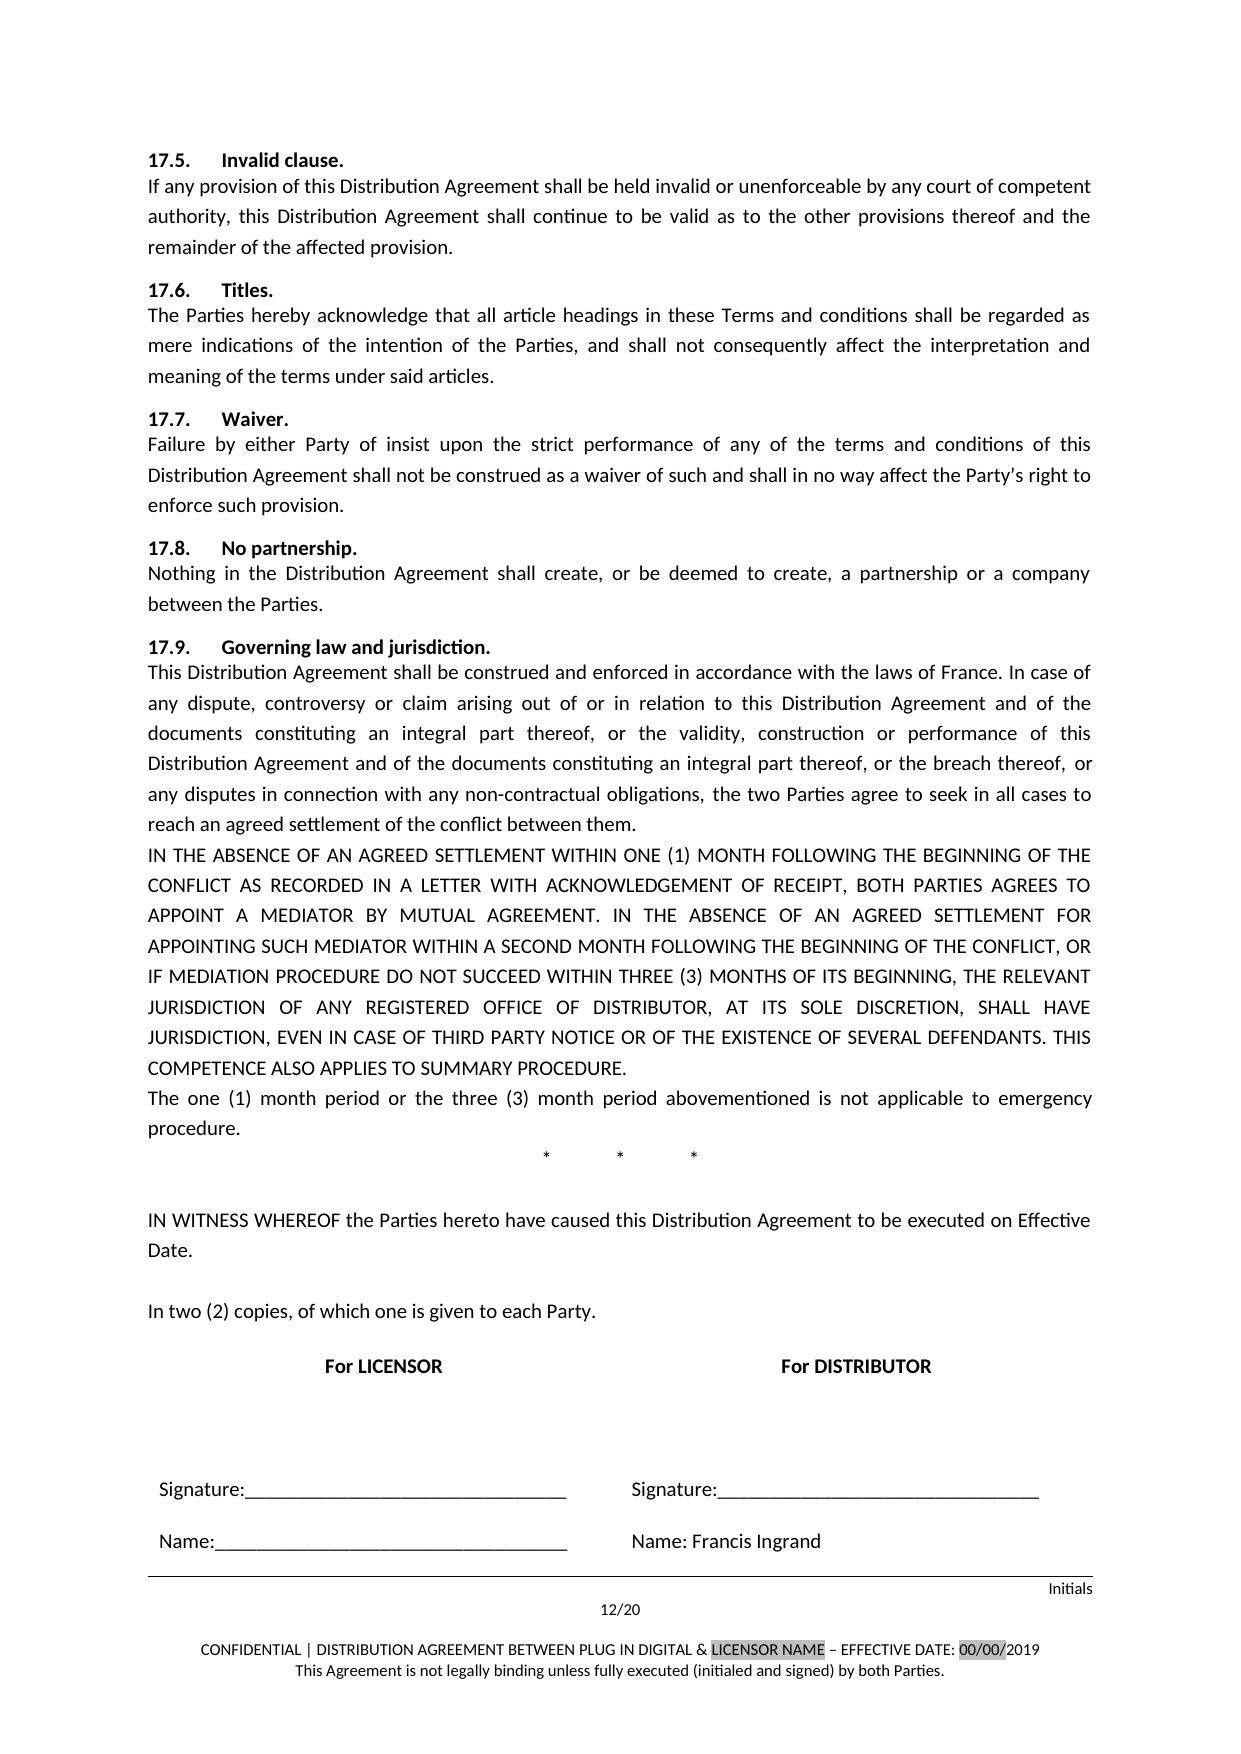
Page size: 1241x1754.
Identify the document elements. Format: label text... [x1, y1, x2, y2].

table_header For DISTRIBUTOR [620, 1354, 1093, 1384]
text IN WITNESS WHEREOF the Parties hereto have caused this Distribution Agreement to be executed on Effective Date. [148, 1207, 1093, 1263]
subtitle No partnership. [148, 535, 1093, 561]
text Nothing in the Distribution Agreement shall create, or be deemed to create, a partnership or a company between the Parties. [148, 561, 1093, 616]
text This Distribution Agreement shall be construed and enforced in accordance with the laws of France. In case of any dispute, controversy or claim arising out of or in relation to this Distribution Agreement and of the documents constituting an integral part thereof, or the validity, construction or performance of this Distribution Agreement and of the documents constituting an integral part thereof, or the breach thereof, or any disputes in connection with any non-contractual obligations, the two Parties agree to seek in all cases to reach an agreed settlement of the conflict between them. [148, 659, 1093, 837]
subtitle Invalid clause. [148, 148, 1093, 173]
text The one (1) month period or the three (3) month period abovementioned is not applicable to emergency procedure. [148, 1085, 1095, 1141]
text The Parties hereby acknowledge that all article headings in these Terms and conditions shall be regarded as mere indications of the intention of the Parties, and shall not consequently affect the interpretation and meaning of the terms under said articles. [148, 302, 1093, 388]
text Failure by either Party of insist upon the strict performance of any of the terms and conditions of this Distribution Agreement shall not be construed as a waiver of such and shall in no way affect the Party’s right to enforce such provision. [148, 431, 1093, 518]
text IN THE ABSENCE OF AN AGREED SETTLEMENT WITHIN ONE (1) MONTH FOLLOWING THE BEGINNING OF THE CONFLICT AS RECORDED IN A LETTER WITH ACKNOWLEDGEMENT OF RECEIPT, BOTH PARTIES AGREES TO APPOINT A MEDIATOR BY MUTUAL AGREEMENT. IN THE ABSENCE OF AN AGREED SETTLEMENT FOR APPOINTING SUCH MEDIATOR WITHIN A SECOND MONTH FOLLOWING THE BEGINNING OF THE CONFLICT, OR IF MEDIATION PROCEDURE DO NOT SUCCEED WITHIN THREE (3) MONTHS OF ITS BEGINNING, THE RELEVANT JURISDICTION OF ANY REGISTERED OFFICE OF DISTRIBUTOR, AT ITS SOLE DISCRETION, SHALL HAVE JURISDICTION, EVEN IN CASE OF THIRD PARTY NOTICE OR OF THE EXISTENCE OF SEVERAL DEFENDANTS. THIS COMPETENCE ALSO APPLIES TO SUMMARY PROCEDURE. [148, 842, 1093, 1080]
table_cell Name:__________________________________ [148, 1507, 620, 1559]
subtitle Titles. [148, 277, 1093, 302]
table_cell Signature:_______________________________ [620, 1385, 1093, 1507]
text * * * [148, 1146, 1093, 1171]
table_cell Signature:_______________________________ [148, 1385, 620, 1507]
subtitle Governing law and jurisdiction. [148, 634, 1093, 659]
table_cell Name: Francis Ingrand [620, 1507, 1093, 1559]
text In two (2) copies, of which one is given to each Party. [148, 1298, 1093, 1323]
subtitle Waiver. [148, 406, 1093, 431]
table_header For LICENSOR [148, 1354, 620, 1384]
text If any provision of this Distribution Agreement shall be held invalid or unenforceable by any court of competent authority, this Distribution Agreement shall continue to be valid as to the other provisions thereof and the remainder of the affected provision. [148, 173, 1093, 259]
